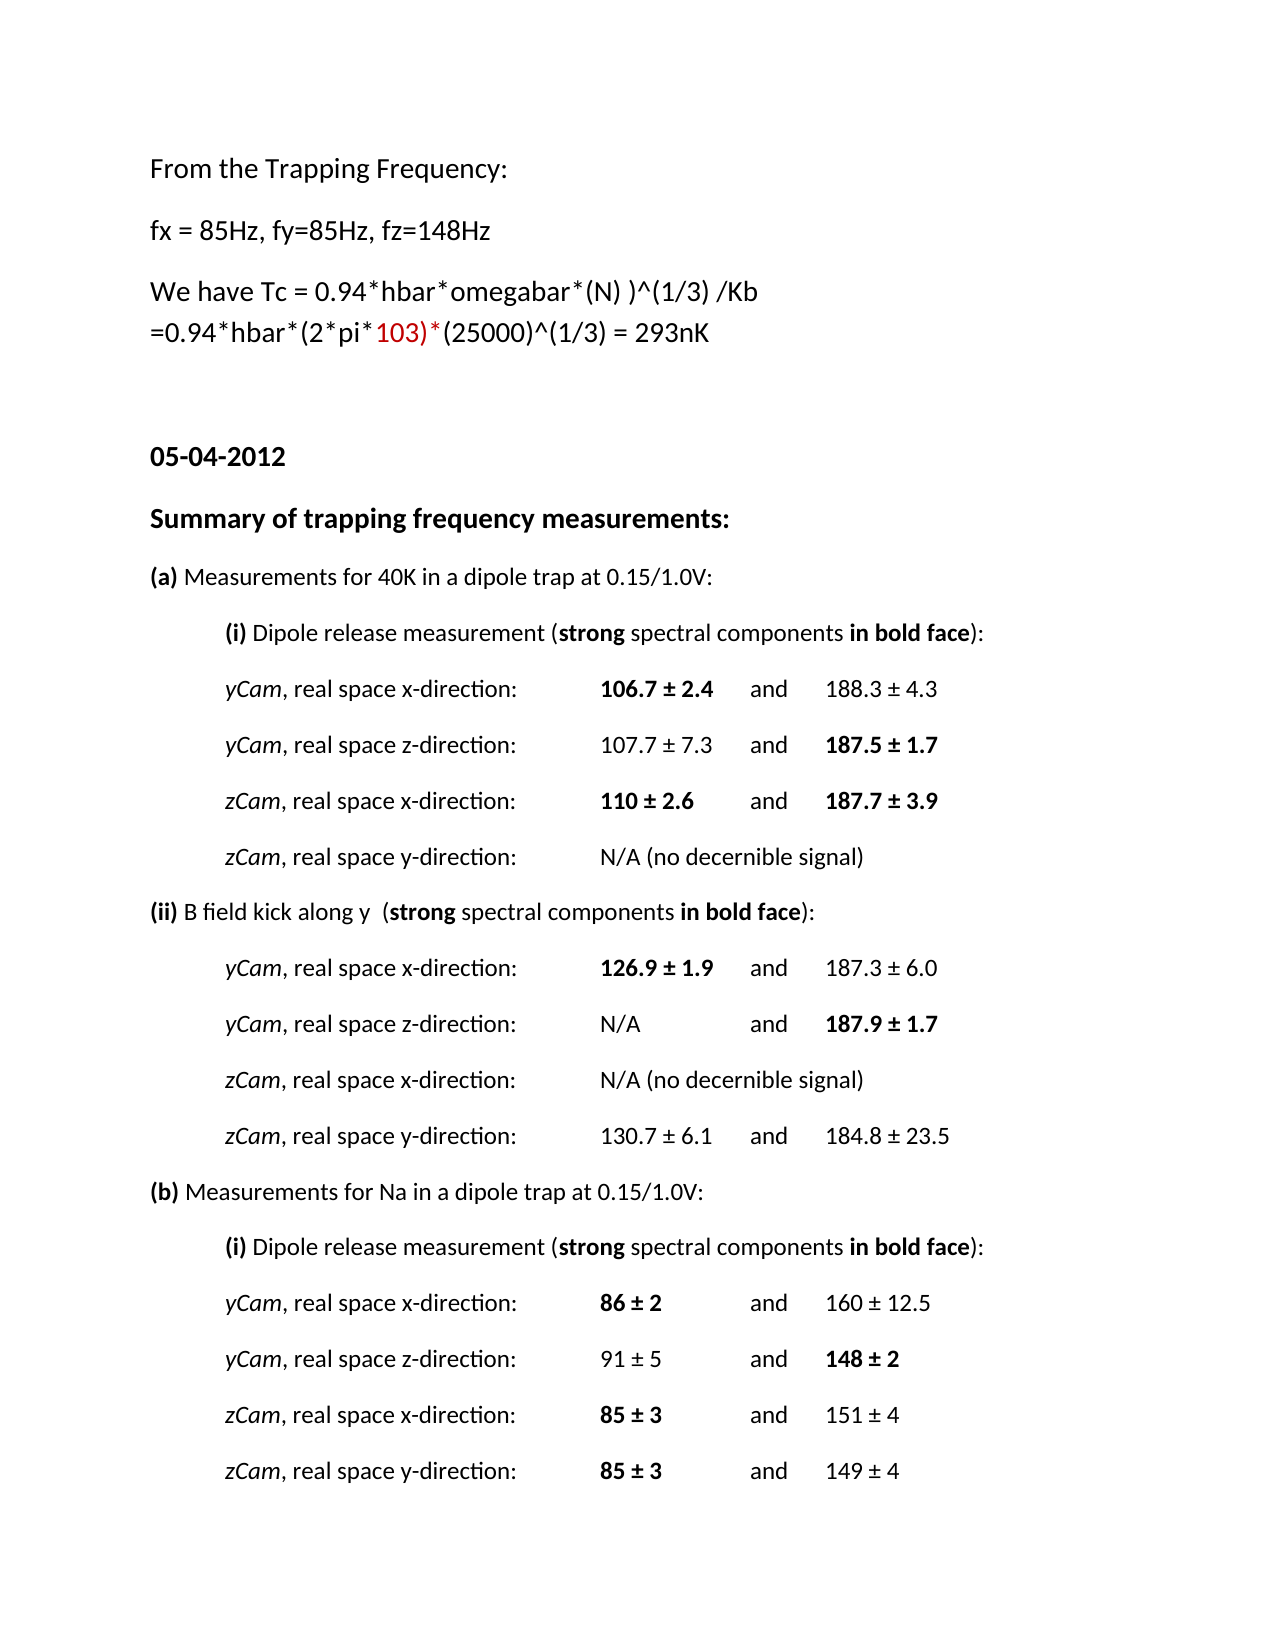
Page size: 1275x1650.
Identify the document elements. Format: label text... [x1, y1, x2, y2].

text zCam, real space x-direction: 110 ± 2.6 and 187.7 ± 3.9 [150, 785, 1125, 815]
text From the Trapping Frequency: [150, 150, 1125, 186]
text zCam, real space y-direction: 85 ± 3 and 149 ± 4 [150, 1455, 1125, 1485]
text (a) Measurements for 40K in a dipole trap at 0.15/1.0V: [150, 562, 1125, 592]
text yCam, real space x-direction: 126.9 ± 1.9 and 187.3 ± 6.0 [150, 952, 1125, 983]
text (b) Measurements for Na in a dipole trap at 0.15/1.0V: [150, 1176, 1125, 1206]
text zCam, real space x-direction: N/A (no decernible signal) [150, 1064, 1125, 1094]
text zCam, real space y-direction: 130.7 ± 6.1 and 184.8 ± 23.5 [150, 1120, 1125, 1150]
text 05-04-2012 [150, 438, 1125, 474]
text zCam, real space x-direction: 85 ± 3 and 151 ± 4 [150, 1399, 1125, 1429]
text We have Tc = 0.94*hbar*omegabar*(N) )^(1/3) /Kb =0.94*hbar*(2*pi*103)*(25000)^(1/3) = 293nK [150, 273, 1125, 350]
text yCam, real space z-direction: N/A and 187.9 ± 1.7 [150, 1008, 1125, 1039]
text yCam, real space z-direction: 91 ± 5 and 148 ± 2 [150, 1343, 1125, 1374]
text zCam, real space y-direction: N/A (no decernible signal) [150, 841, 1125, 871]
text Summary of trapping frequency measurements: [150, 500, 1125, 535]
text yCam, real space x-direction: 106.7 ± 2.4 and 188.3 ± 4.3 [150, 673, 1125, 704]
text (i) Dipole release measurement (strong spectral components in bold face): [150, 1232, 1125, 1262]
text fx = 85Hz, fy=85Hz, fz=148Hz [150, 212, 1125, 247]
text (ii) B field kick along y (strong spectral components in bold face): [150, 897, 1125, 927]
text yCam, real space x-direction: 86 ± 2 and 160 ± 12.5 [150, 1287, 1125, 1318]
text (i) Dipole release measurement (strong spectral components in bold face): [150, 617, 1125, 648]
text yCam, real space z-direction: 107.7 ± 7.3 and 187.5 ± 1.7 [150, 729, 1125, 759]
